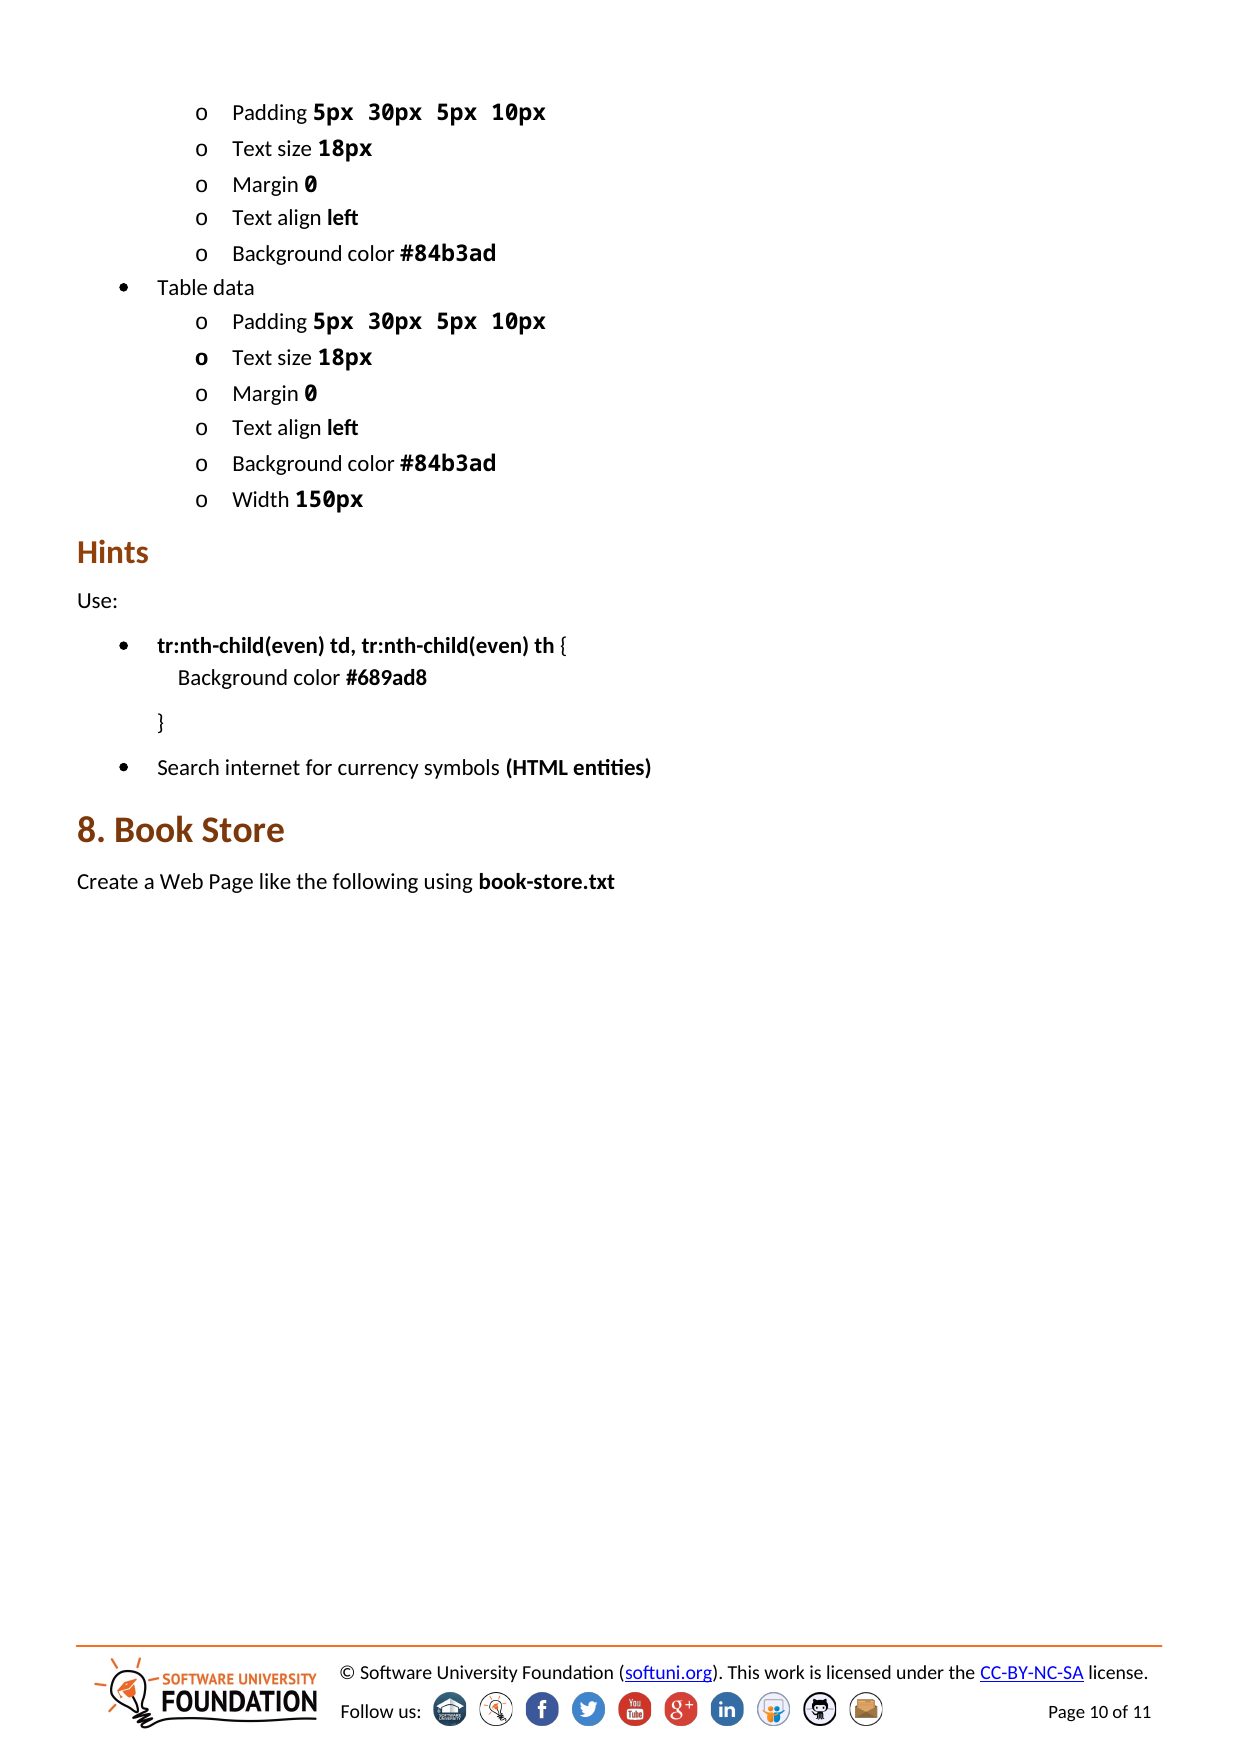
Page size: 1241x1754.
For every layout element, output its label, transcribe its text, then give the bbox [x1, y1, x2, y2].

picture [618, 1692, 652, 1726]
list Text size 18px [194, 341, 1163, 373]
text Use: [77, 587, 1163, 615]
subtitle Book Store [77, 806, 1163, 852]
list Margin 0 [194, 377, 1163, 409]
list Margin 0 [194, 167, 1163, 199]
list Text size 18px [194, 131, 1163, 163]
list Background color #84b3ad [194, 447, 1163, 478]
picture [479, 1692, 513, 1726]
list Padding 5px 30px 5px 10px [194, 95, 1163, 127]
list Text align left [194, 203, 1163, 233]
subtitle Hints [77, 532, 1163, 572]
list tr:nth-child(even) td, tr:nth-child(even) th { Background color #689ad8 [119, 631, 1163, 692]
picture [93, 1656, 317, 1729]
text } [106, 708, 1163, 736]
text Create a Web Page like the following using book-store.txt [77, 867, 1163, 895]
list Width 150px [194, 483, 1163, 514]
picture [664, 1692, 698, 1726]
list Search internet for currency symbols (HTML entities) [119, 753, 1163, 781]
picture [803, 1692, 837, 1726]
list Background color #84b3ad [194, 237, 1163, 268]
list Table data [119, 273, 1163, 301]
picture [525, 1692, 559, 1726]
picture [710, 1692, 744, 1726]
picture [849, 1692, 883, 1726]
picture [433, 1692, 467, 1726]
picture [572, 1692, 605, 1726]
list Text align left [194, 413, 1163, 443]
list Padding 5px 30px 5px 10px [194, 305, 1163, 337]
picture [757, 1692, 790, 1726]
